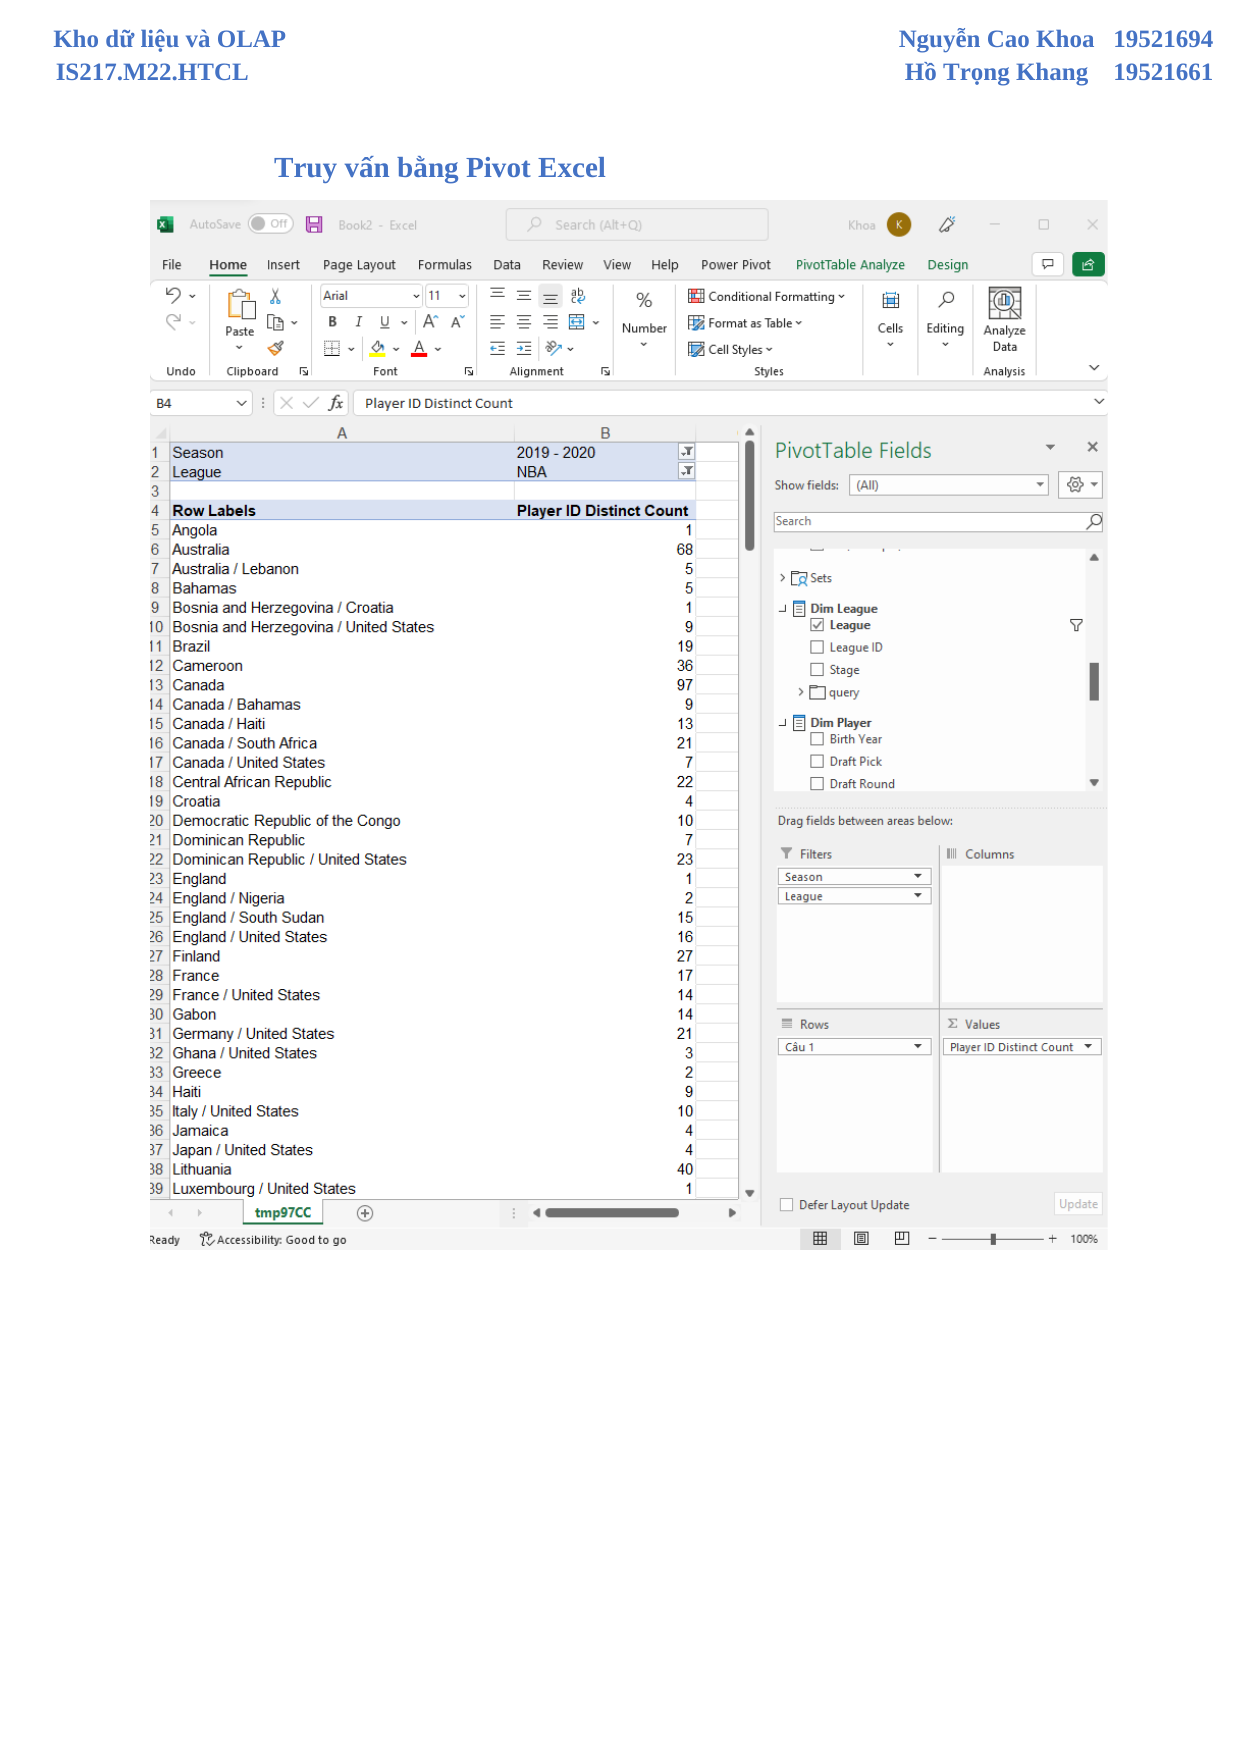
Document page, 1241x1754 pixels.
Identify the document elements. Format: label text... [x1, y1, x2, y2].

picture [150, 200, 1108, 1250]
subtitle Truy vấn bằng Pivot Excel [274, 150, 1107, 183]
